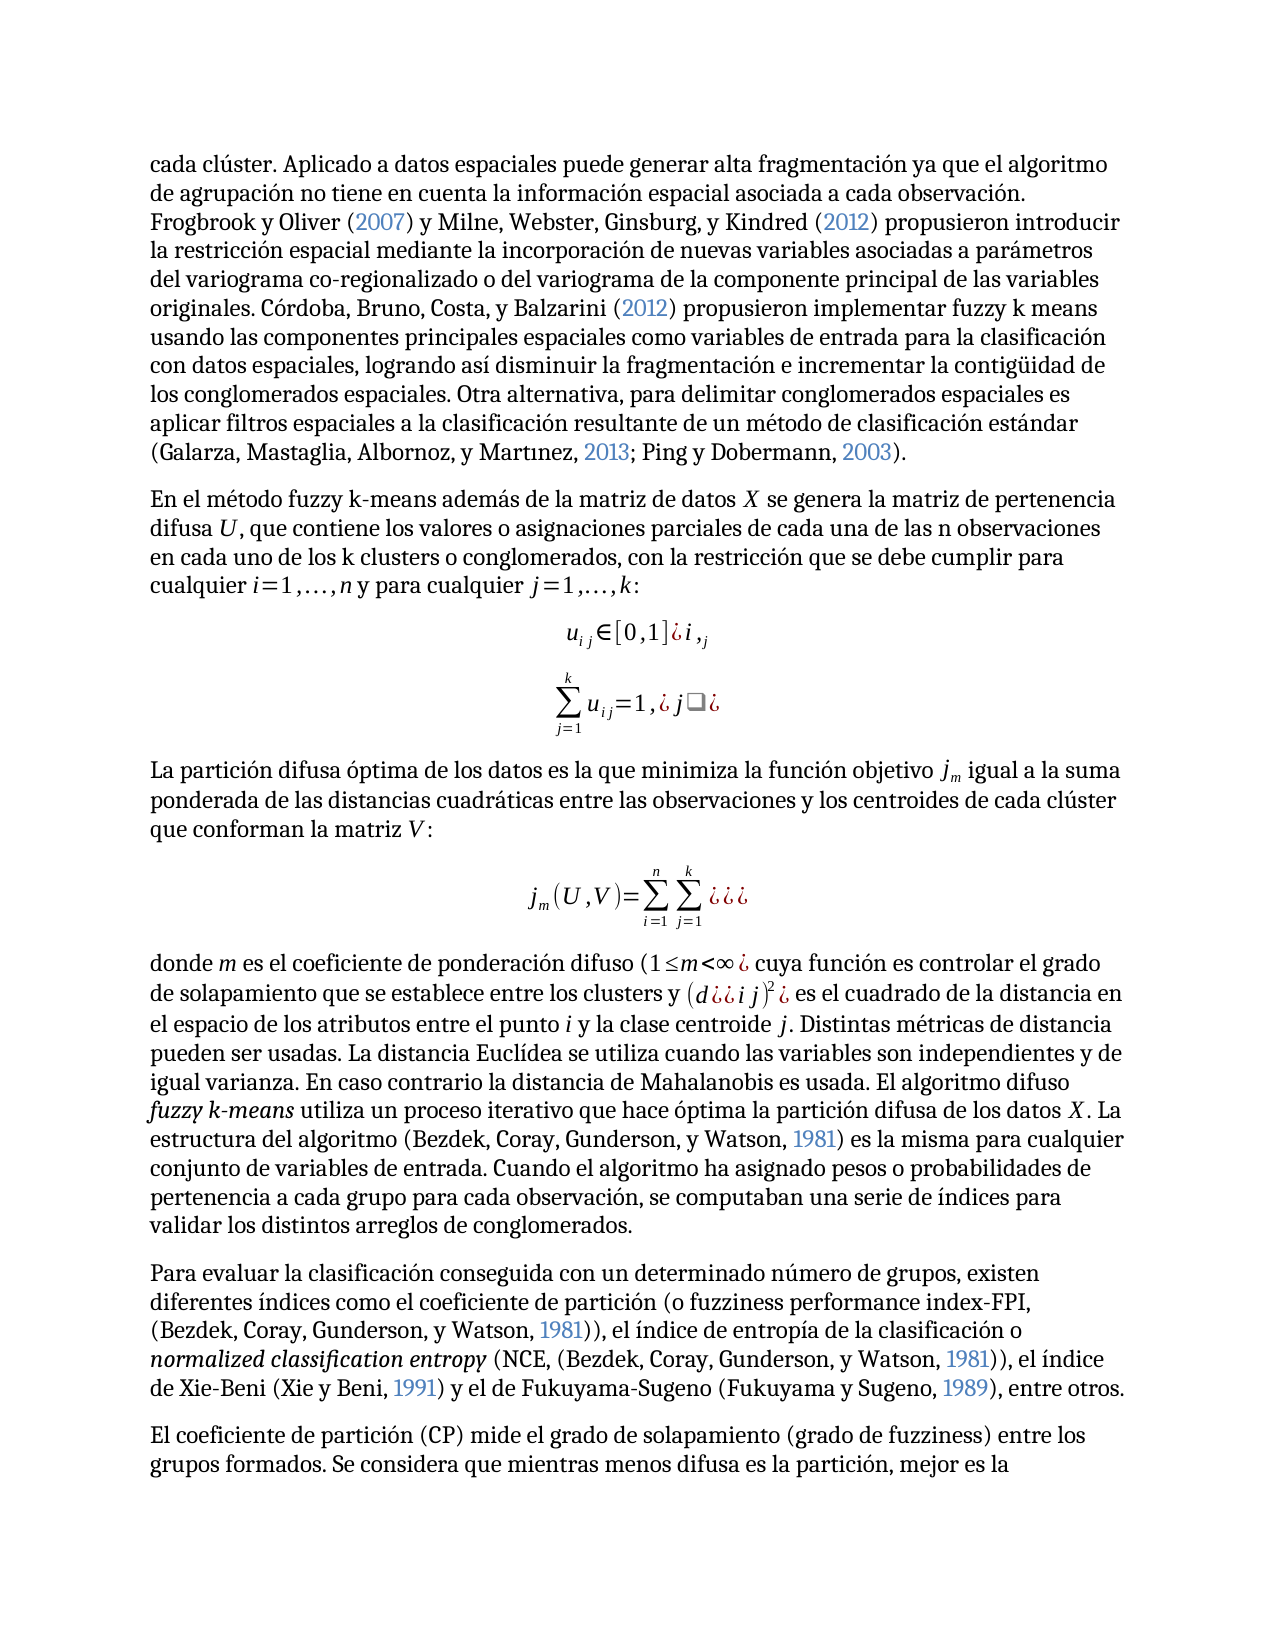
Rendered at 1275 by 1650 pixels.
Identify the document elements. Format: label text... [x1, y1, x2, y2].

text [150, 1421, 1125, 1479]
text La partición difusa óptima de los datos es la que minimiza la función objetivo igual a la suma ponderada de las distancias cuadráticas entre las observaciones y los centroides de cada clúster que conforman la matriz : [150, 755, 1125, 844]
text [150, 150, 1125, 466]
text En el método fuzzy k-means además de la matriz de datos se genera la matriz de pertenencia difusa , que contiene los valores o asignaciones parciales de cada una de las n observaciones en cada uno de los k clusters o conglomerados, con la restricción que se debe cumplir para cualquier y para cualquier : [150, 485, 1125, 600]
text Para evaluar la clasificación conseguida con un determinado número de grupos, existen diferentes índices como el coeficiente de partición (o fuzziness performance index-FPI, (Bezdek, Coray, Gunderson, y Watson, 1981)), el índice de entropía de la clasificación o normalized classification entropy (NCE, (Bezdek, Coray, Gunderson, y Watson, 1981)), el índice de Xie-Beni (Xie y Beni, 1991) y el de Fukuyama-Sugeno (Fukuyama y Sugeno, 1989), entre otros. [150, 1259, 1125, 1403]
text donde es el coeficiente de ponderación difuso ( cuya función es controlar el grado de solapamiento que se establece entre los clusters y es el cuadrado de la distancia en el espacio de los atributos entre el punto y la clase centroide . Distintas métricas de distancia pueden ser usadas. La distancia Euclídea se utiliza cuando las variables son independientes y de igual varianza. En caso contrario la distancia de Mahalanobis es usada. El algoritmo difuso fuzzy k-means utiliza un proceso iterativo que hace óptima la partición difusa de los datos . La estructura del algoritmo (Bezdek, Coray, Gunderson, y Watson, 1981) es la misma para cualquier conjunto de variables de entrada. Cuando el algoritmo ha asignado pesos o probabilidades de pertenencia a cada grupo para cada observación, se computaban una serie de índices para validar los distintos arreglos de conglomerados. [150, 948, 1125, 1240]
